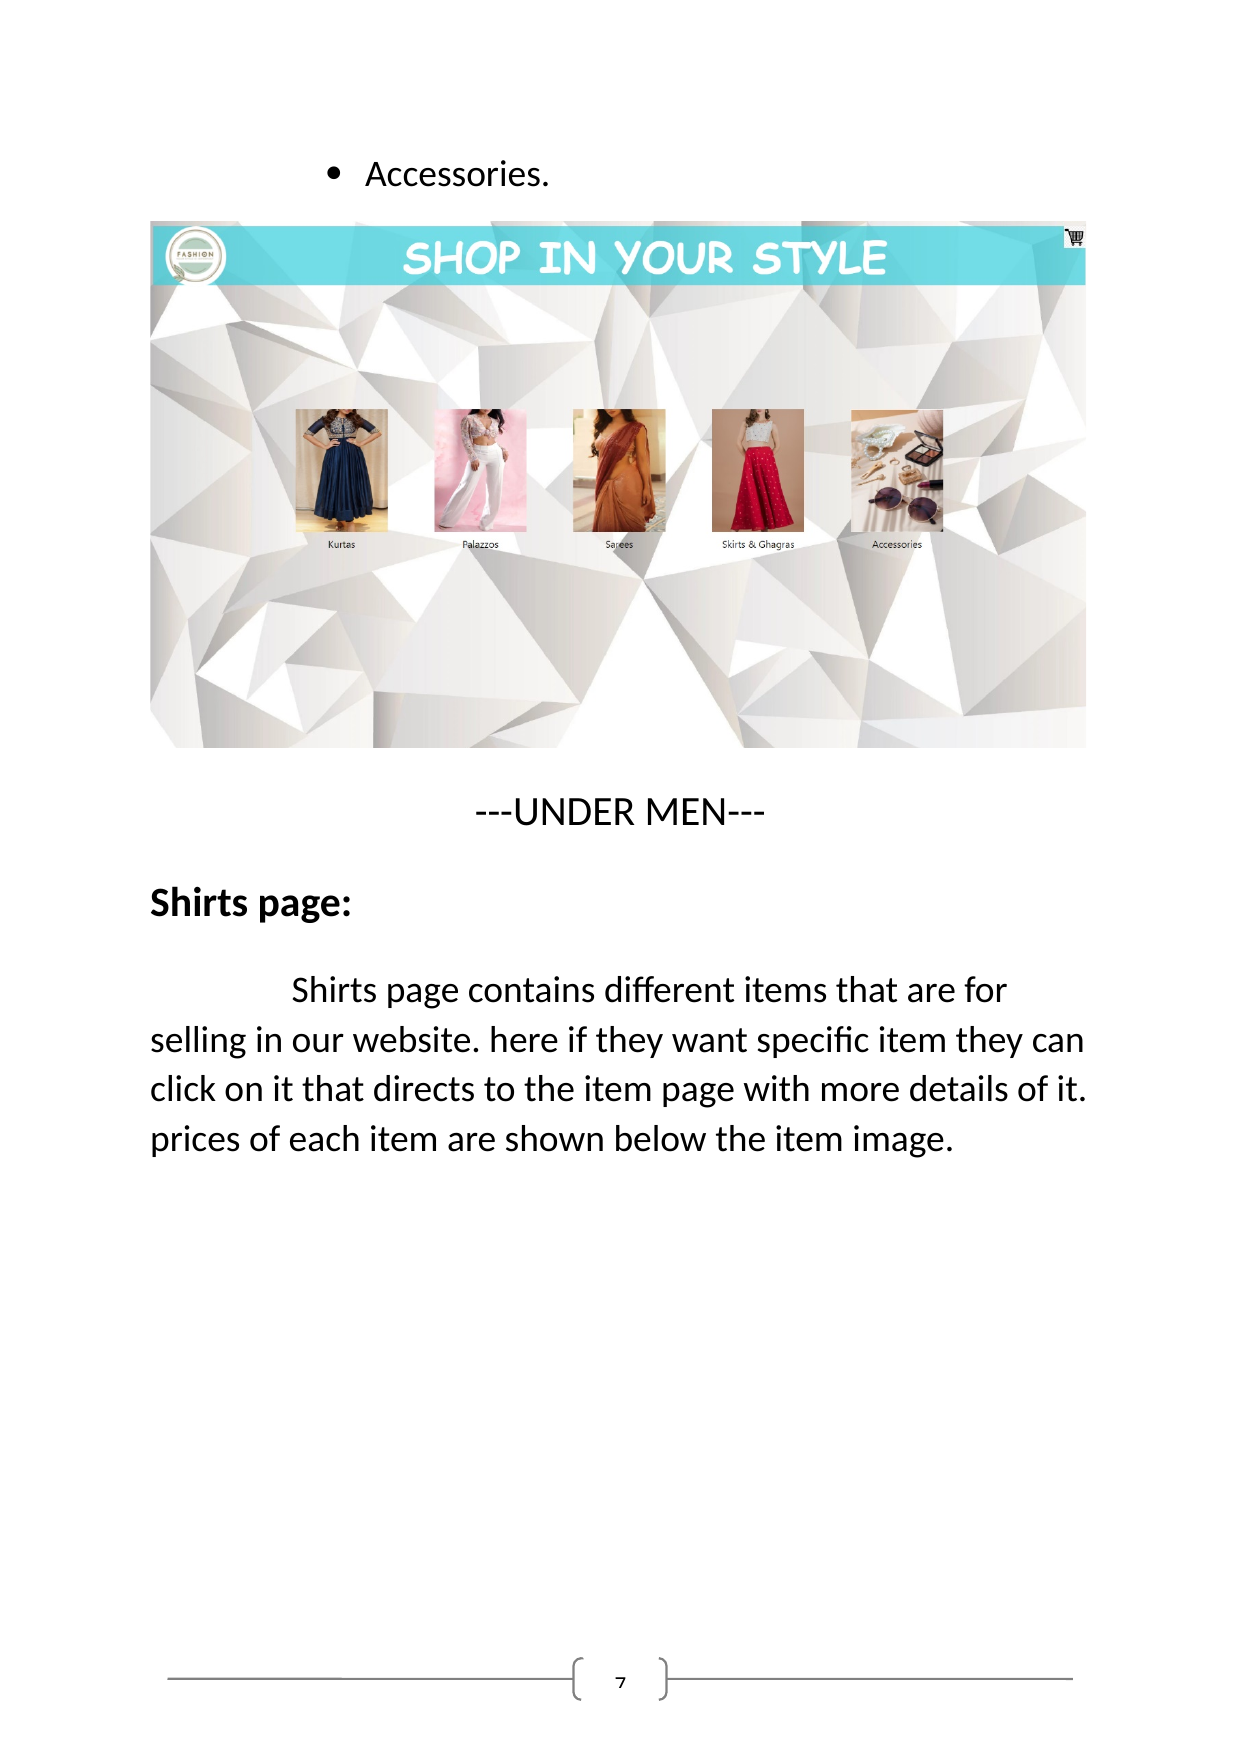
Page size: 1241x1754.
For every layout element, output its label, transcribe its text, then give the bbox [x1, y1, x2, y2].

text Shirts page contains different items that are for selling in our website. here if they want specific item they can click on it that directs to the item page with more details of it. prices of each item are shown below the item image. [150, 966, 1090, 1161]
picture [148, 221, 1086, 747]
list Accessories. [327, 150, 1090, 196]
text Shirts page: [150, 876, 1090, 926]
